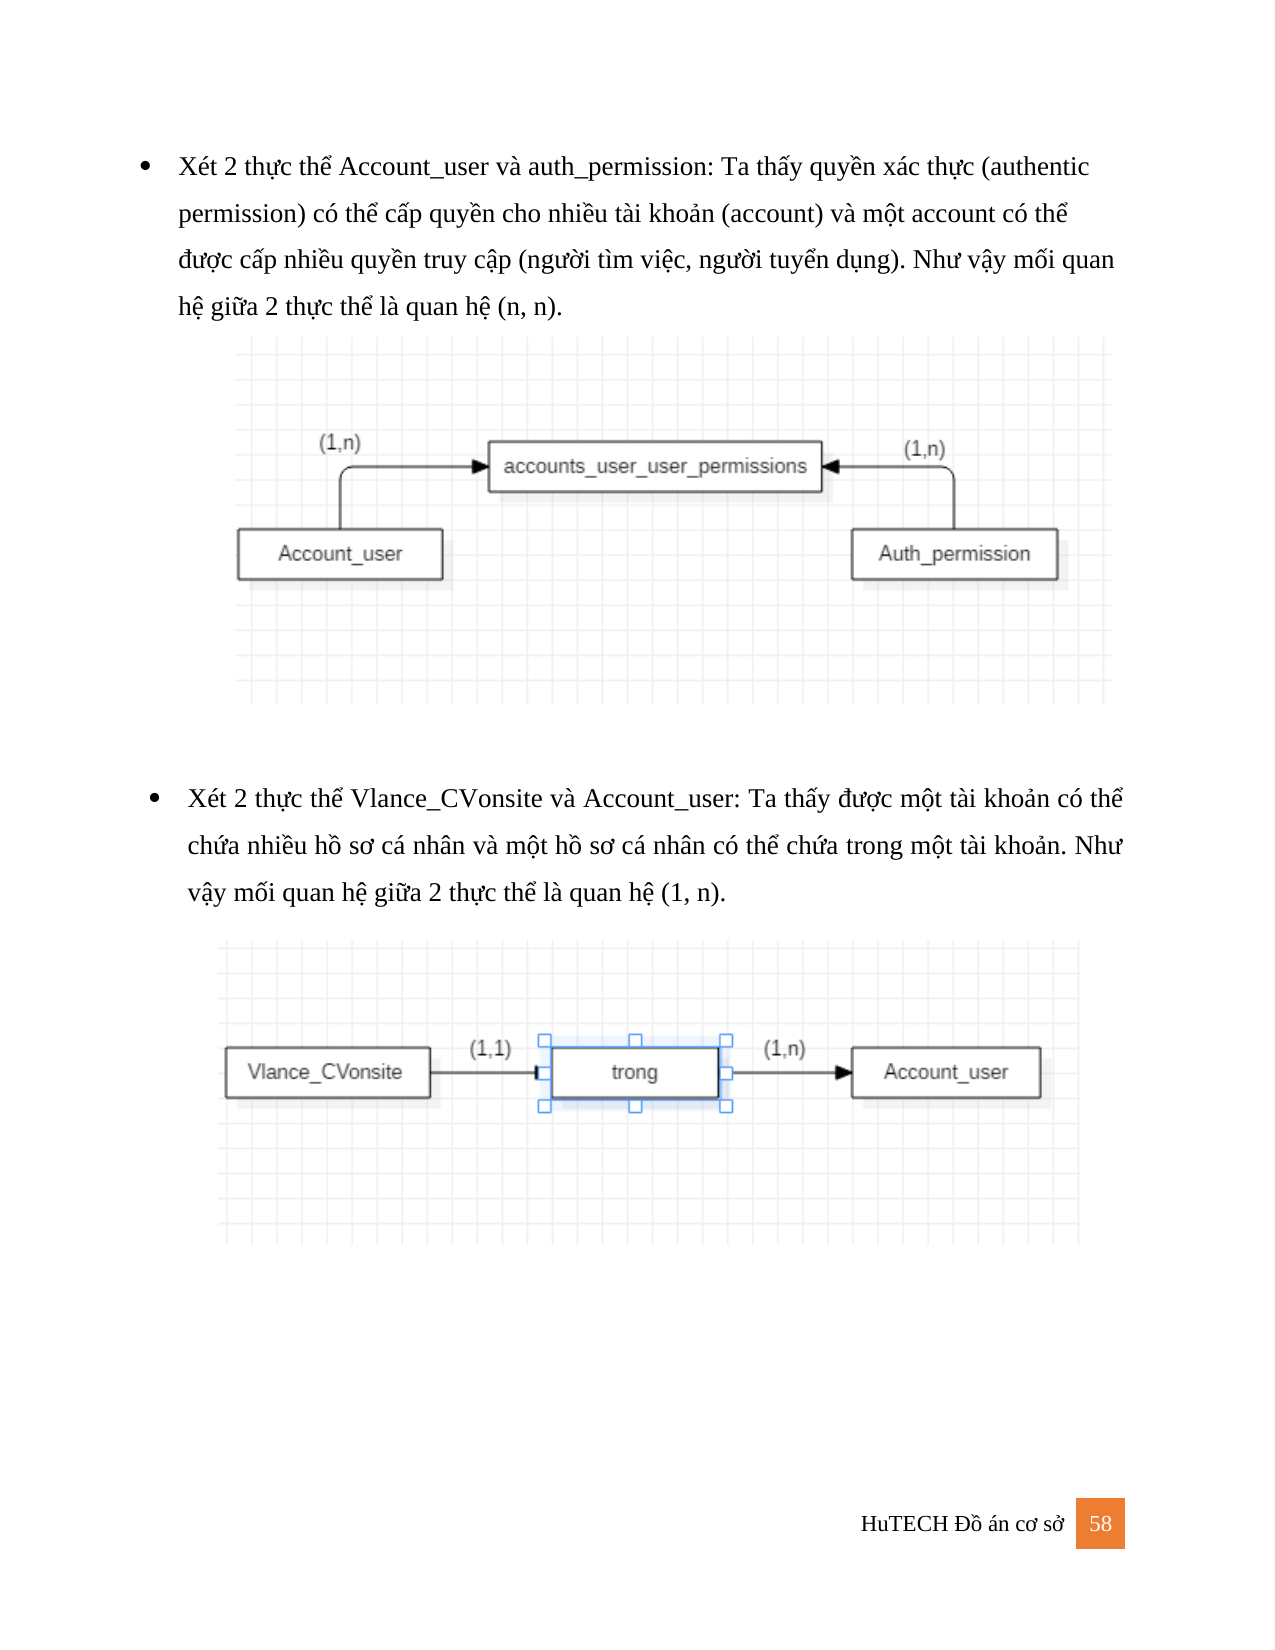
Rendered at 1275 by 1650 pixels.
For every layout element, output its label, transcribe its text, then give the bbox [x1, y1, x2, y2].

picture [217, 940, 1081, 1245]
list Xét 2 thực thể Account_user và auth_permission: Ta thấy quyền xác thực (authentic permission) có thể cấp quyền cho nhiều tài khoản (account) và một account có thể được cấp nhiều quyền truy cập (người tìm việc, người tuyển dụng). Như vậy mối quan hệ giữa 2 thực thể là quan hệ (n, n). [141, 150, 1125, 321]
list Xét 2 thực thể Vlance_CVonsite và Account_user: Ta thấy được một tài khoản có thể chứa nhiều hồ sơ cá nhân và một hồ sơ cá nhân có thể chứa trong một tài khoản. Như vậy mối quan hệ giữa 2 thực thể là quan hệ (1, n). [150, 782, 1125, 907]
picture [234, 337, 1113, 705]
